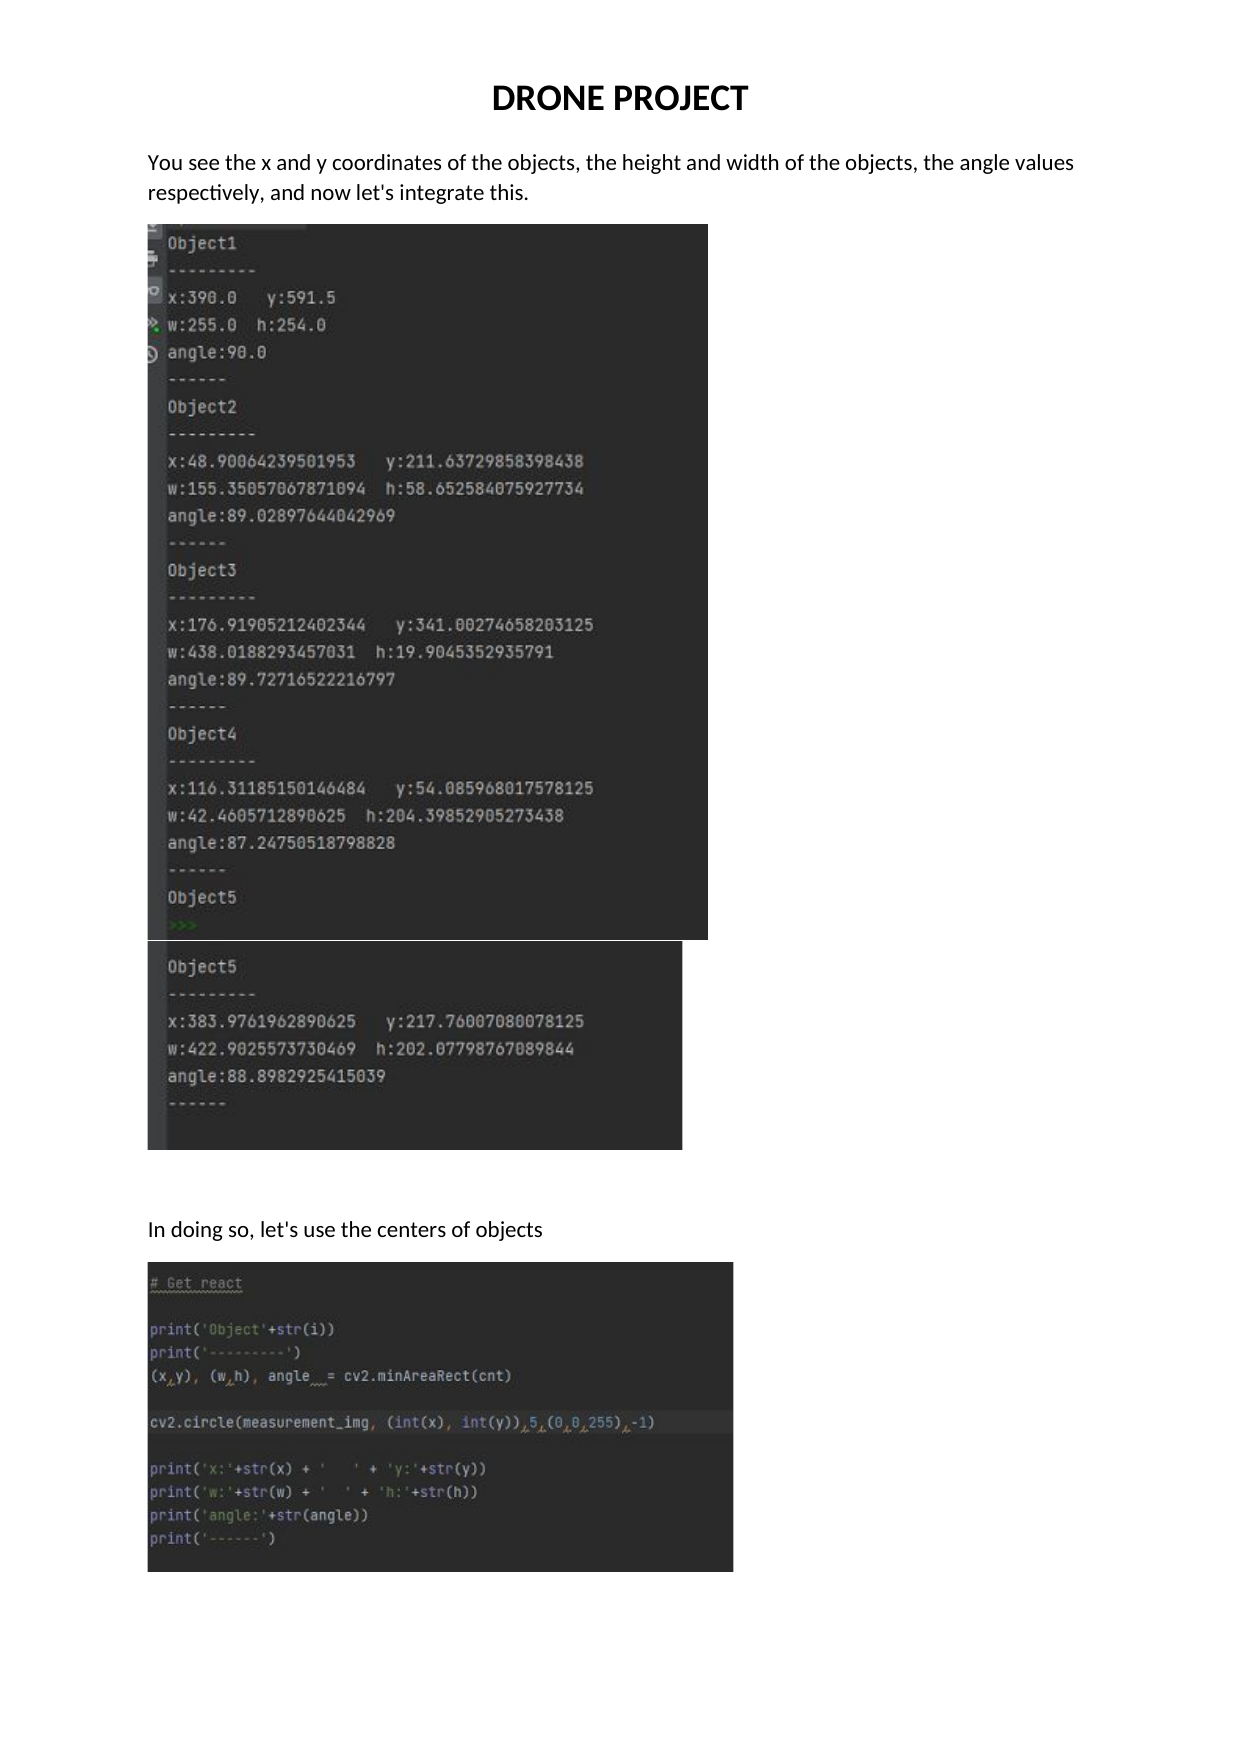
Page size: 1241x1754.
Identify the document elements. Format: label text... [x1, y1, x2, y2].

picture [147, 224, 708, 940]
text In doing so, let's use the centers of objects [148, 1215, 1093, 1243]
text You see the x and y coordinates of the objects, the height and width of the objects, the angle values respectively, and now let's integrate this. [148, 148, 1093, 206]
picture [147, 941, 683, 1150]
picture [147, 1262, 734, 1572]
